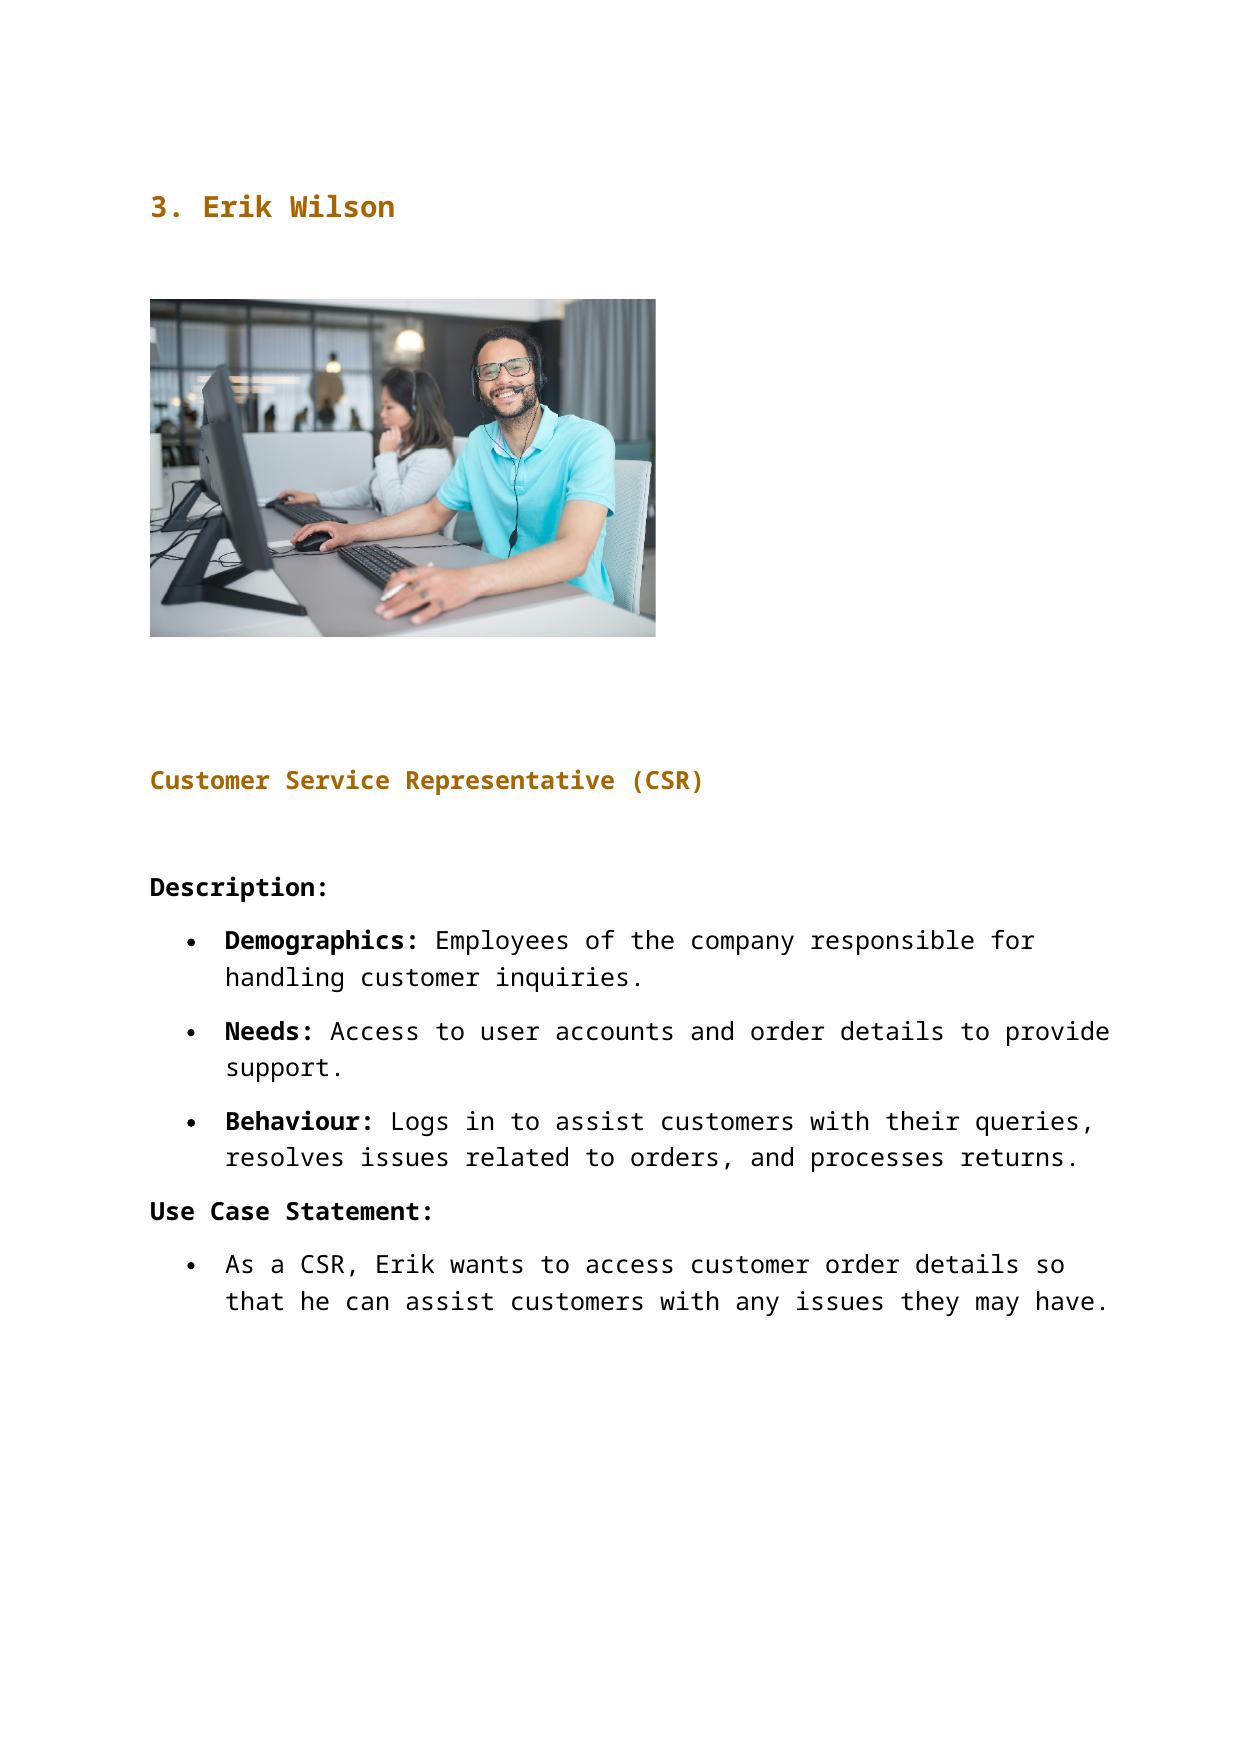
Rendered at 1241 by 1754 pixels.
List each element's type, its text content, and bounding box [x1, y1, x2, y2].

list Behaviour: Logs in to assist customers with their queries, resolves issues related to orders, and processes returns. [187, 1103, 1139, 1174]
list Demographics: Employees of the company responsible for handling customer inquiries. [187, 923, 1139, 994]
text Description: [150, 869, 1139, 903]
list Needs: Access to user accounts and order details to provide support. [187, 1013, 1139, 1084]
text Use Case Statement: [150, 1193, 1139, 1228]
text 3. Erik Wilson [150, 186, 1139, 226]
list As a CSR, Erik wants to access customer order details so that he can assist customers with any issues they may have. [187, 1247, 1139, 1318]
text Customer Service Representative (CSR) [150, 763, 1139, 797]
picture [150, 299, 656, 637]
